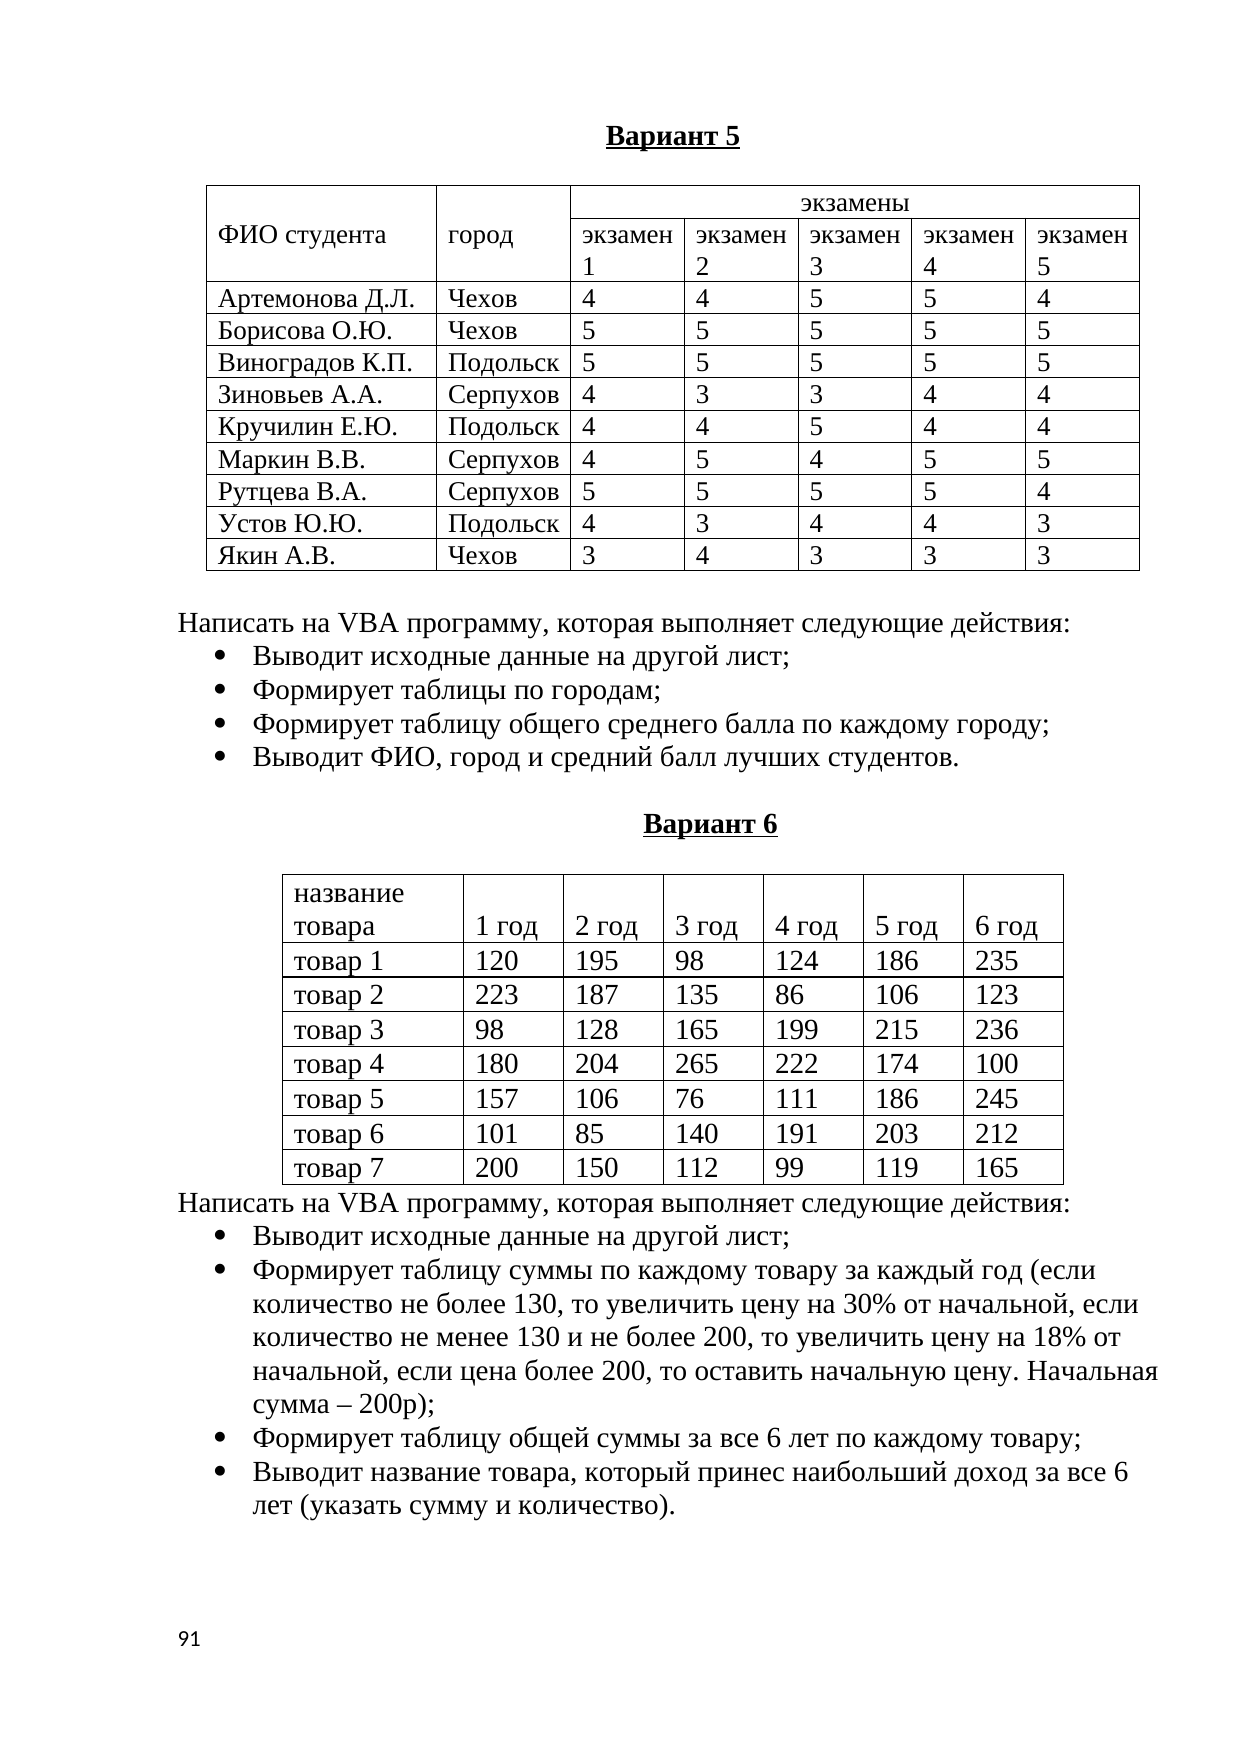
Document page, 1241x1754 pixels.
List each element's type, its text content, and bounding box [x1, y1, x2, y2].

table_cell Маркин В.В. [207, 443, 436, 474]
table_cell 4 [571, 378, 684, 409]
table_cell 4 [1026, 411, 1139, 442]
table_cell 4 [685, 282, 798, 313]
table_header 6 год [964, 875, 1063, 942]
table_cell 4 [799, 443, 911, 474]
table_cell 223 [464, 978, 563, 1011]
table_cell 106 [864, 978, 963, 1011]
table_header ФИО студента [207, 186, 436, 281]
table_cell 265 [664, 1047, 763, 1080]
table_cell товар 4 [283, 1047, 463, 1080]
table_header 1 год [464, 875, 563, 942]
table_cell 5 [799, 346, 911, 377]
table_cell 4 [571, 282, 684, 313]
table_cell 212 [964, 1116, 1063, 1149]
table_cell Рутцева В.А. [207, 475, 436, 506]
table_cell Виноградов К.П. [207, 346, 436, 377]
table_cell 4 [1026, 378, 1139, 409]
text Написать на VBA программу, которая выполняет следующие действия: [177, 1185, 1169, 1218]
table_header экзамены [571, 186, 1139, 217]
table_cell товар 3 [283, 1012, 463, 1046]
table_cell 119 [864, 1150, 963, 1184]
table_cell 5 [912, 282, 1025, 313]
table_cell 186 [864, 1081, 963, 1115]
table_cell 4 [571, 443, 684, 474]
text Вариант 6 [252, 807, 1169, 840]
table_cell 120 [464, 943, 563, 976]
table_cell Подольск [437, 411, 570, 442]
list Формирует таблицу суммы по каждому товару за каждый год (если количество не более 130, то увеличить цену на 30% от начальной, если количество не менее 130 и не более 200, то увеличить цену на 18% от начальной, если цена более 200, то оставить начальную цену. Начальная сумма – 200р); [215, 1252, 1169, 1420]
table_cell 98 [664, 943, 763, 976]
table_cell экзамен 1 [571, 219, 684, 281]
table_cell экзамен 2 [685, 219, 798, 281]
list Выводит исходные данные на другой лист; [215, 1218, 1169, 1252]
list Выводит исходные данные на другой лист; [215, 638, 1169, 672]
table_cell 4 [571, 507, 684, 538]
table_cell 4 [685, 539, 798, 570]
table_header город [437, 186, 570, 281]
table_cell 99 [764, 1150, 863, 1184]
table_cell 186 [864, 943, 963, 976]
list Выводит название товара, который принес наибольший доход за все 6 лет (указать сумму и количество). [215, 1454, 1169, 1521]
table_cell 100 [964, 1047, 1063, 1080]
table_cell 203 [864, 1116, 963, 1149]
table_cell 195 [564, 943, 663, 976]
table_cell 5 [799, 282, 911, 313]
table_cell Серпухов [437, 378, 570, 409]
table_cell 4 [912, 378, 1025, 409]
table_cell 5 [912, 443, 1025, 474]
table_cell 245 [964, 1081, 1063, 1115]
table_header 5 год [864, 875, 963, 942]
table_cell 3 [912, 539, 1025, 570]
table_header 2 год [564, 875, 663, 942]
table_cell Артемонова Д.Л. [207, 282, 436, 313]
table_cell 187 [564, 978, 663, 1011]
table_cell Кручилин Е.Ю. [207, 411, 436, 442]
table_cell 3 [1026, 539, 1139, 570]
table_cell Подольск [437, 507, 570, 538]
table_cell товар 1 [283, 943, 463, 976]
table_cell 222 [764, 1047, 863, 1080]
table_cell 135 [664, 978, 763, 1011]
table_cell товар 6 [283, 1116, 463, 1149]
table_cell экзамен 3 [799, 219, 911, 281]
table_cell 5 [571, 314, 684, 345]
table_cell 123 [964, 978, 1063, 1011]
list Выводит ФИО, город и средний балл лучших студентов. [215, 739, 1169, 773]
table_cell 5 [1026, 314, 1139, 345]
table_cell 4 [571, 411, 684, 442]
table_cell 180 [464, 1047, 563, 1080]
table_header 4 год [764, 875, 863, 942]
table_cell 106 [564, 1081, 663, 1115]
table_cell 199 [764, 1012, 863, 1046]
table_cell Устов Ю.Ю. [207, 507, 436, 538]
list Формирует таблицу общего среднего балла по каждому городу; [215, 706, 1169, 739]
table_cell 150 [564, 1150, 663, 1184]
table_cell 111 [764, 1081, 863, 1115]
table_cell Борисова О.Ю. [207, 314, 436, 345]
table_cell 98 [464, 1012, 563, 1046]
table_cell 5 [571, 346, 684, 377]
table_cell 3 [799, 539, 911, 570]
table_cell товар 7 [283, 1150, 463, 1184]
table_cell 5 [912, 346, 1025, 377]
table_cell 174 [864, 1047, 963, 1080]
table_cell 5 [571, 475, 684, 506]
table_cell 3 [1026, 507, 1139, 538]
table_cell 85 [564, 1116, 663, 1149]
table_header название товара [283, 875, 463, 942]
table_cell 128 [564, 1012, 663, 1046]
table_cell 235 [964, 943, 1063, 976]
table_cell 157 [464, 1081, 563, 1115]
table_cell 4 [1026, 282, 1139, 313]
table_cell 165 [964, 1150, 1063, 1184]
table_cell 3 [571, 539, 684, 570]
table_cell 4 [799, 507, 911, 538]
table_cell Чехов [437, 539, 570, 570]
table_header 3 год [664, 875, 763, 942]
table_cell 191 [764, 1116, 863, 1149]
table_cell 4 [685, 411, 798, 442]
text Написать на VBA программу, которая выполняет следующие действия: [177, 605, 1169, 638]
table_cell 112 [664, 1150, 763, 1184]
table_cell 236 [964, 1012, 1063, 1046]
table_cell 140 [664, 1116, 763, 1149]
list Формирует таблицу общей суммы за все 6 лет по каждому товару; [215, 1420, 1169, 1454]
table_cell Подольск [437, 346, 570, 377]
table_cell 4 [1026, 475, 1139, 506]
table_cell 5 [1026, 443, 1139, 474]
table_cell Серпухов [437, 475, 570, 506]
table_cell Зиновьев А.А. [207, 378, 436, 409]
table_cell 5 [685, 314, 798, 345]
table_cell 3 [685, 507, 798, 538]
text Вариант 5 [177, 118, 1169, 152]
table_cell 204 [564, 1047, 663, 1080]
table_cell Якин А.В. [207, 539, 436, 570]
table_cell 5 [799, 314, 911, 345]
table_cell 101 [464, 1116, 563, 1149]
table_cell 3 [685, 378, 798, 409]
table_cell 5 [1026, 346, 1139, 377]
table_cell Чехов [437, 282, 570, 313]
table_cell экзамен 5 [1026, 219, 1139, 281]
table_cell 5 [799, 475, 911, 506]
table_cell товар 2 [283, 978, 463, 1011]
table_cell 76 [664, 1081, 763, 1115]
table_cell 5 [912, 475, 1025, 506]
table_cell 86 [764, 978, 863, 1011]
table_cell 3 [799, 378, 911, 409]
list Формирует таблицы по городам; [215, 672, 1169, 706]
table_cell Чехов [437, 314, 570, 345]
table_cell 5 [799, 411, 911, 442]
table_cell товар 5 [283, 1081, 463, 1115]
table_cell 215 [864, 1012, 963, 1046]
table_cell 124 [764, 943, 863, 976]
table_cell 5 [685, 475, 798, 506]
table_cell экзамен 4 [912, 219, 1025, 281]
table_cell 4 [912, 507, 1025, 538]
table_cell Серпухов [437, 443, 570, 474]
table_cell 165 [664, 1012, 763, 1046]
table_cell 5 [685, 346, 798, 377]
table_cell 200 [464, 1150, 563, 1184]
table_cell 5 [912, 314, 1025, 345]
table_cell 4 [912, 411, 1025, 442]
table_cell 5 [685, 443, 798, 474]
